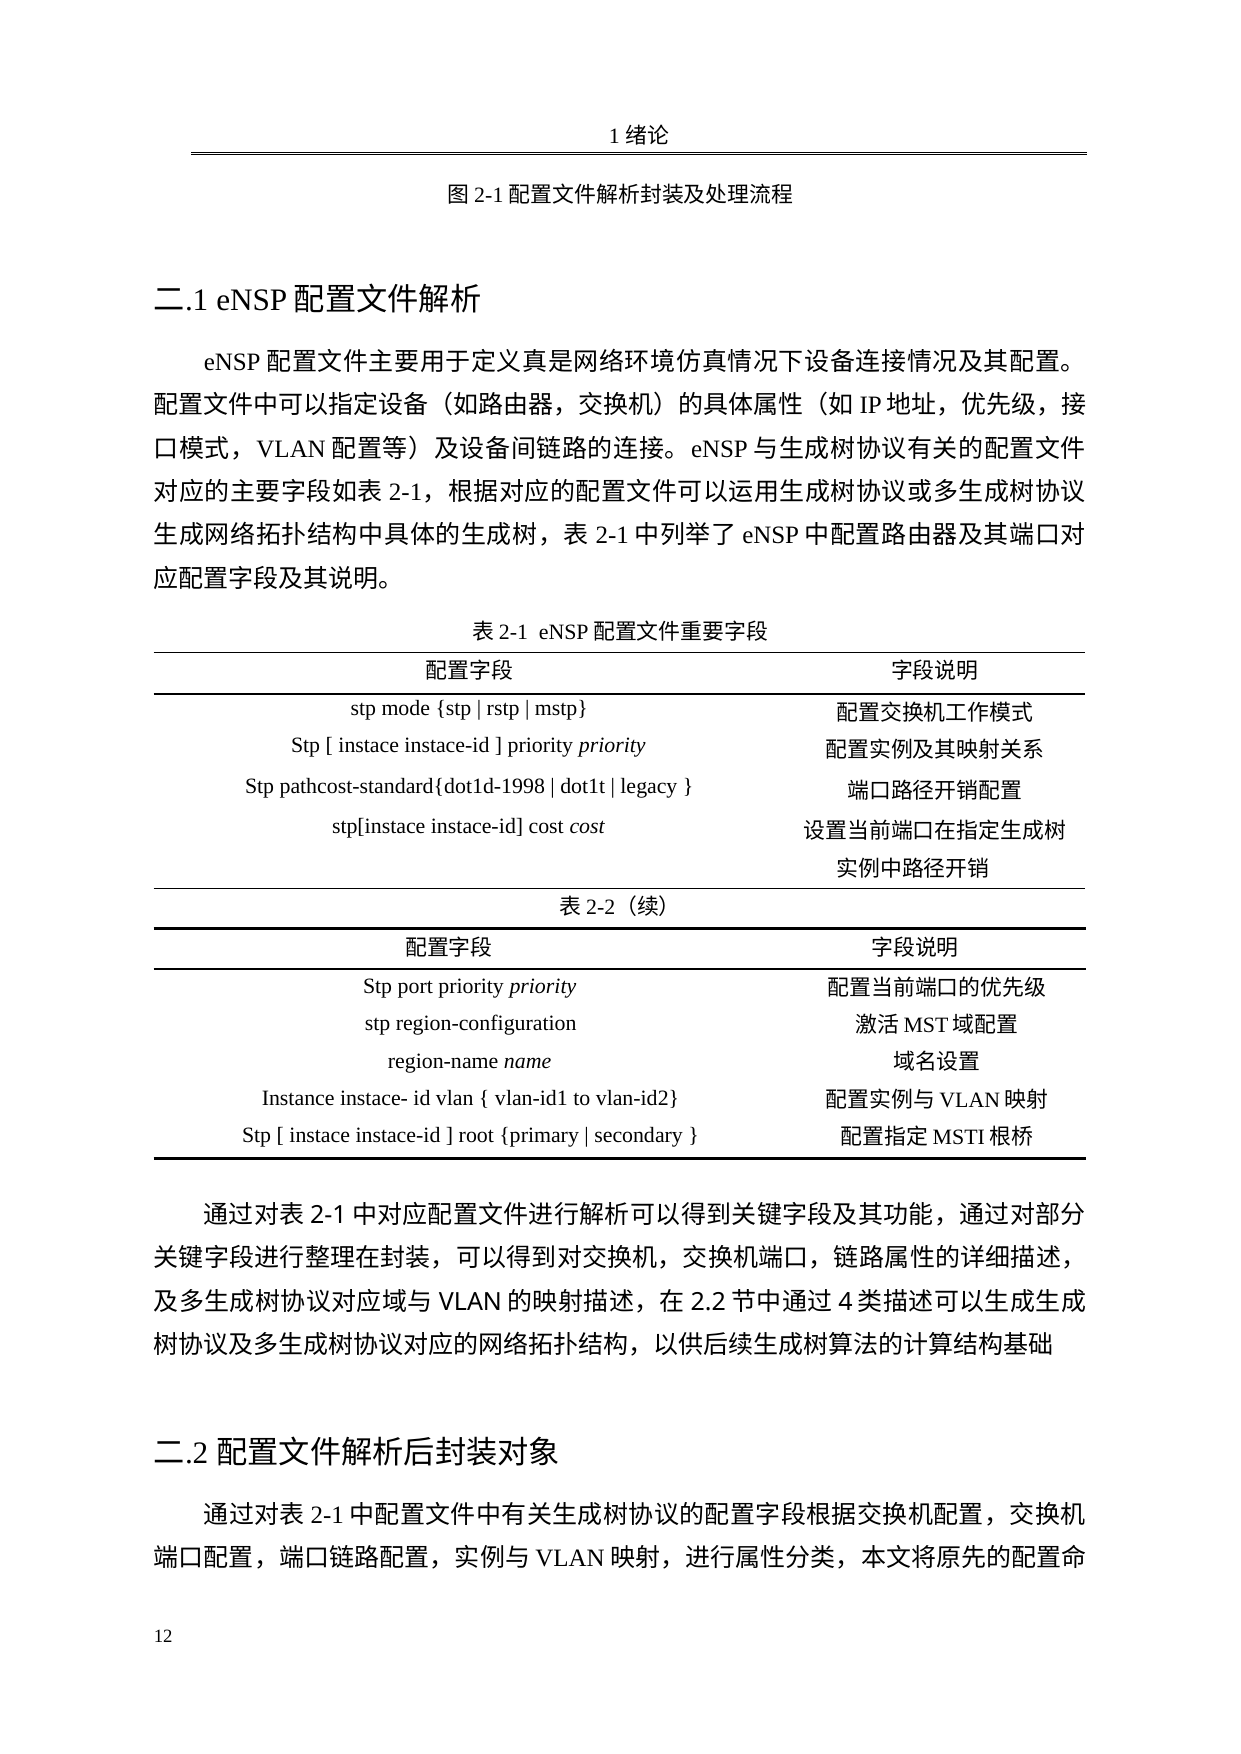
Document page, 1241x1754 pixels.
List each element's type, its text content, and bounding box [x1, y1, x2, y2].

subtitle 配置文件解析后封装对象 [153, 1427, 1087, 1473]
text 表2-1 eNSP配置文件重要字段 [153, 614, 1087, 646]
subtitle eNSP配置文件解析 [153, 274, 1087, 320]
text 图 2-1 配置文件解析封装及处理流程 [153, 177, 1087, 209]
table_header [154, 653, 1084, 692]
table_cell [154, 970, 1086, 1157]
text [153, 1494, 1087, 1574]
text eNSP配置文件主要用于定义真是网络环境仿真情况下设备连接情况及其配置。配置文件中可以指定设备（如路由器，交换机）的具体属性（如IP地址，优先级，接口模式，VLAN配置等）及设备间链路的连接。eNSP与生成树协议有关的配置文件对应的主要字段如表2-1，根据对应的配置文件可以运用生成树协议或多生成树协议生成网络拓扑结构中具体的生成树，表2-1中列举了eNSP中配置路由器及其端口对应配置字段及其说明。 [153, 341, 1087, 595]
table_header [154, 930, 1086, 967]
text 通过对表2-1中对应配置文件进行解析可以得到关键字段及其功能，通过对部分关键字段进行整理在封装，可以得到对交换机，交换机端口，链路属性的详细描述，及多生成树协议对应域与VLAN的映射描述，在2.2节中通过4类描述可以生成生成树协议及多生成树协议对应的网络拓扑结构，以供后续生成树算法的计算结构基础 [153, 1194, 1087, 1361]
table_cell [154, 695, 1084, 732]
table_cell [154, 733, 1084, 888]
